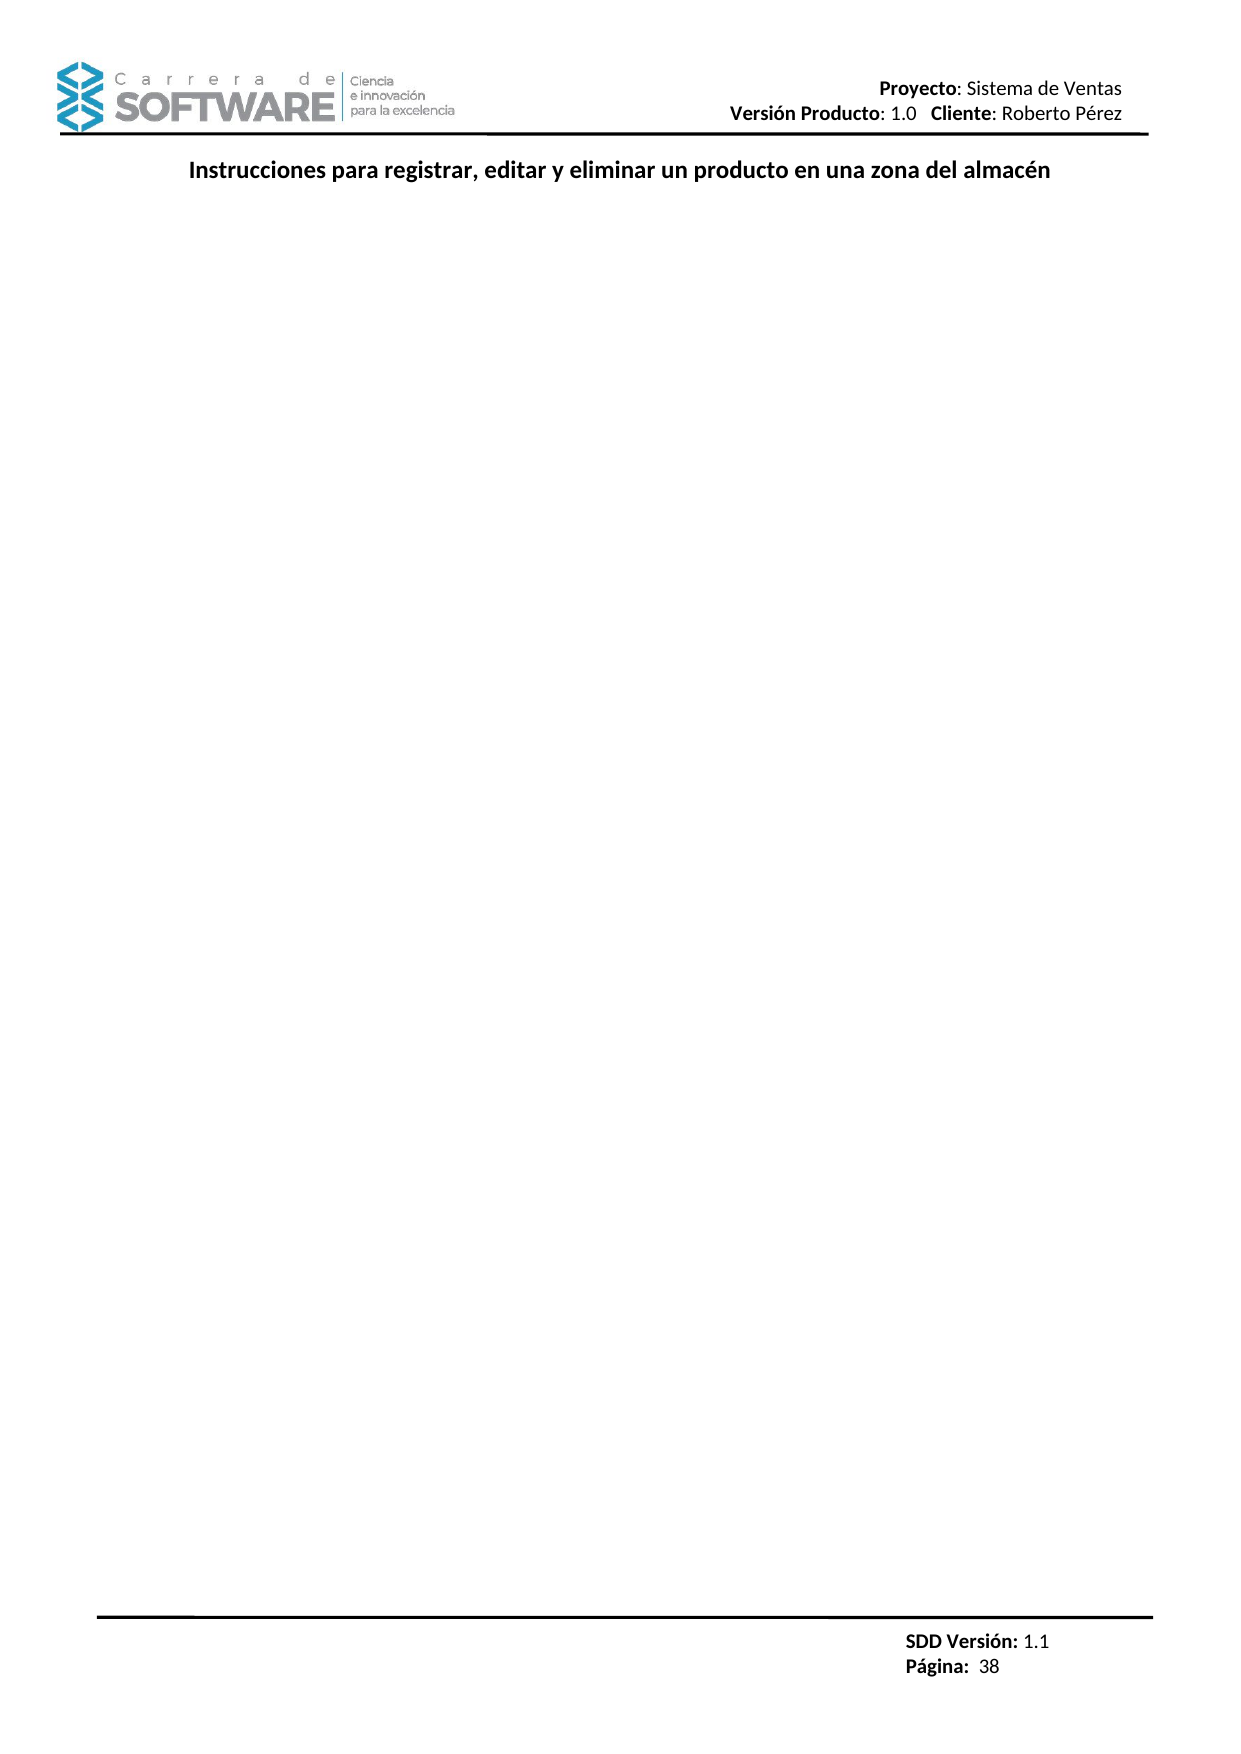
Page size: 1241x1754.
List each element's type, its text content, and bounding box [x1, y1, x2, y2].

picture [46, 46, 461, 154]
subtitle Instrucciones para registrar, editar y eliminar un producto en una zona del almacén [118, 154, 1122, 185]
